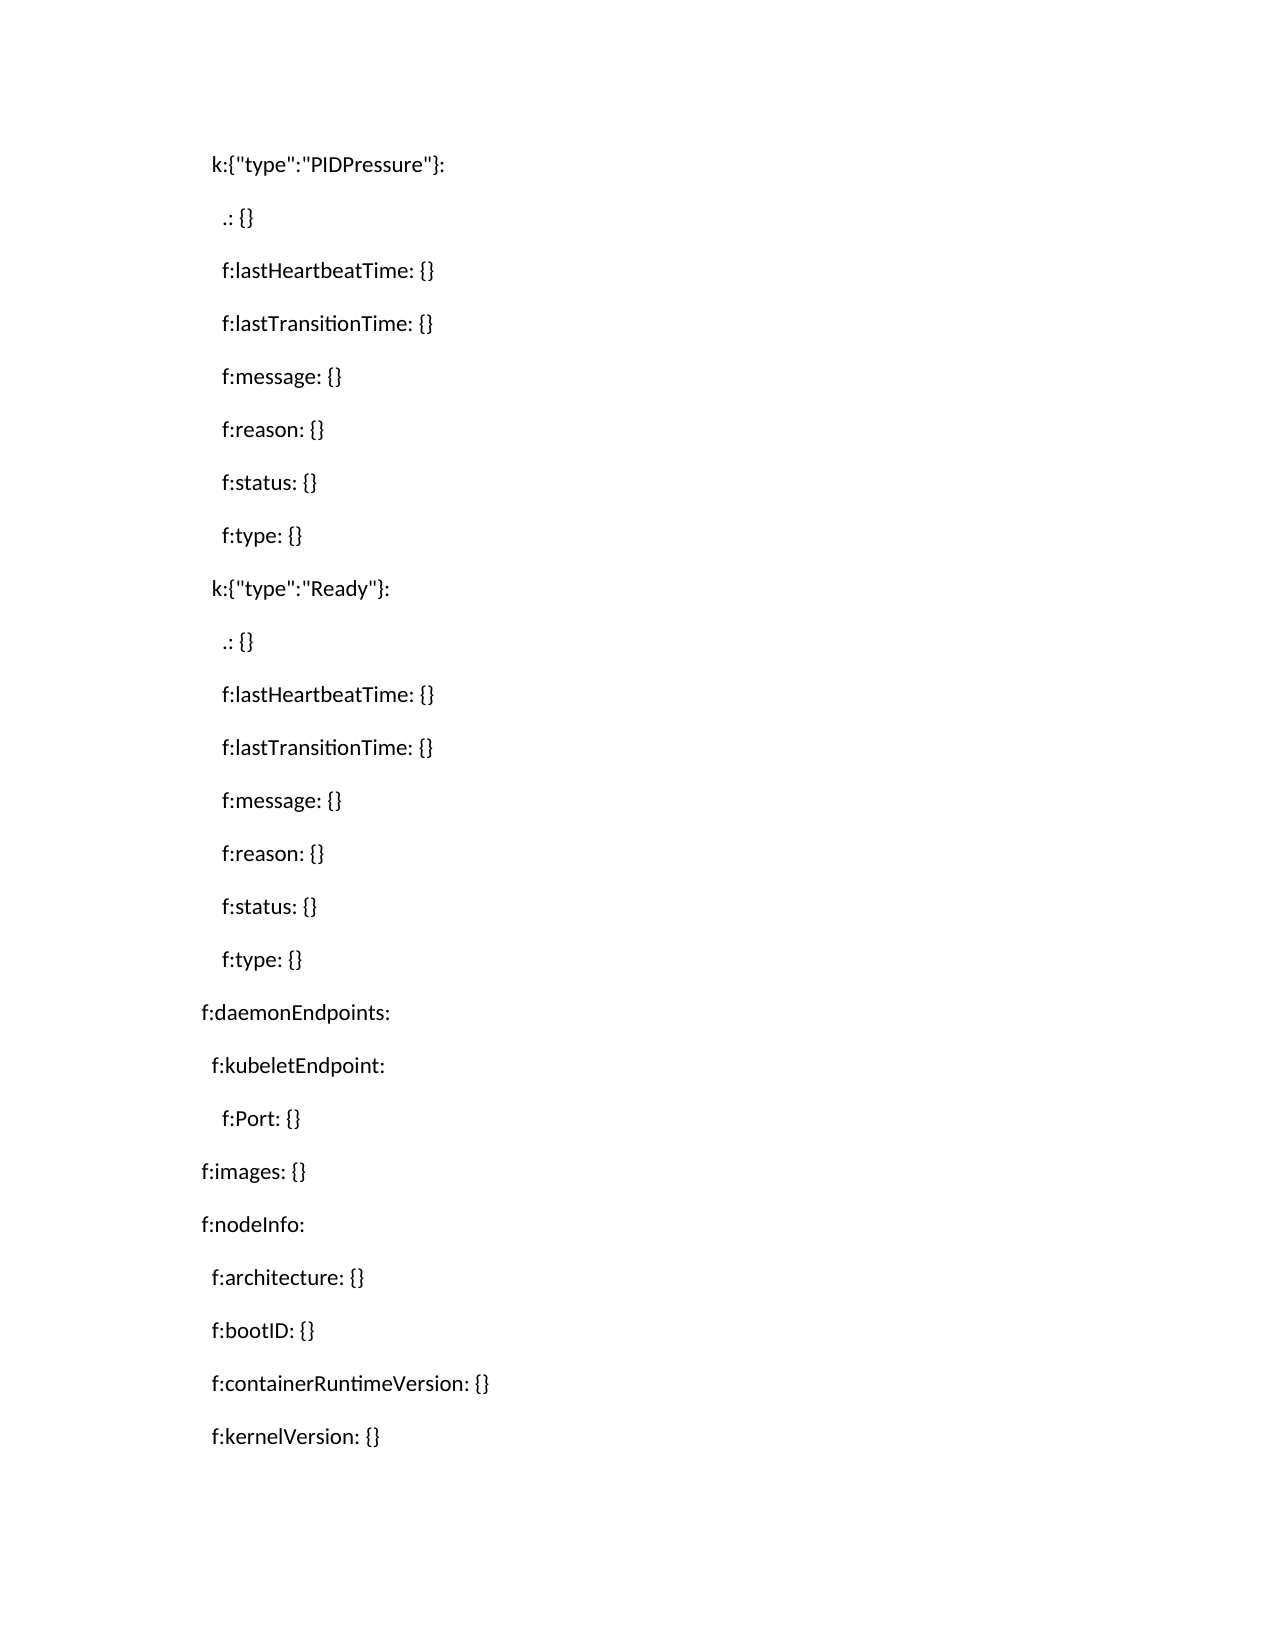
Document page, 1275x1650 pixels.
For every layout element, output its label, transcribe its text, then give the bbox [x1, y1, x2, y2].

text .: {} [150, 203, 1125, 231]
text f:status: {} [150, 892, 1125, 920]
text f:Port: {} [150, 1104, 1125, 1132]
text f:kernelVersion: {} [150, 1422, 1125, 1451]
text f:daemonEndpoints: [150, 998, 1125, 1026]
text f:lastHeartbeatTime: {} [150, 680, 1125, 708]
text f:lastTransitionTime: {} [150, 733, 1125, 761]
text f:lastHeartbeatTime: {} [150, 256, 1125, 284]
text f:type: {} [150, 945, 1125, 973]
text f:nodeInfo: [150, 1210, 1125, 1238]
text f:bootID: {} [150, 1316, 1125, 1344]
text k:{"type":"PIDPressure"}: [150, 150, 1125, 178]
text f:reason: {} [150, 839, 1125, 867]
text f:kubeletEndpoint: [150, 1051, 1125, 1079]
text f:images: {} [150, 1157, 1125, 1185]
text f:lastTransitionTime: {} [150, 309, 1125, 337]
text f:reason: {} [150, 415, 1125, 443]
text .: {} [150, 627, 1125, 655]
text f:containerRuntimeVersion: {} [150, 1369, 1125, 1397]
text f:type: {} [150, 521, 1125, 549]
text k:{"type":"Ready"}: [150, 574, 1125, 602]
text f:message: {} [150, 362, 1125, 390]
text f:architecture: {} [150, 1263, 1125, 1291]
text f:message: {} [150, 786, 1125, 814]
text f:status: {} [150, 468, 1125, 496]
